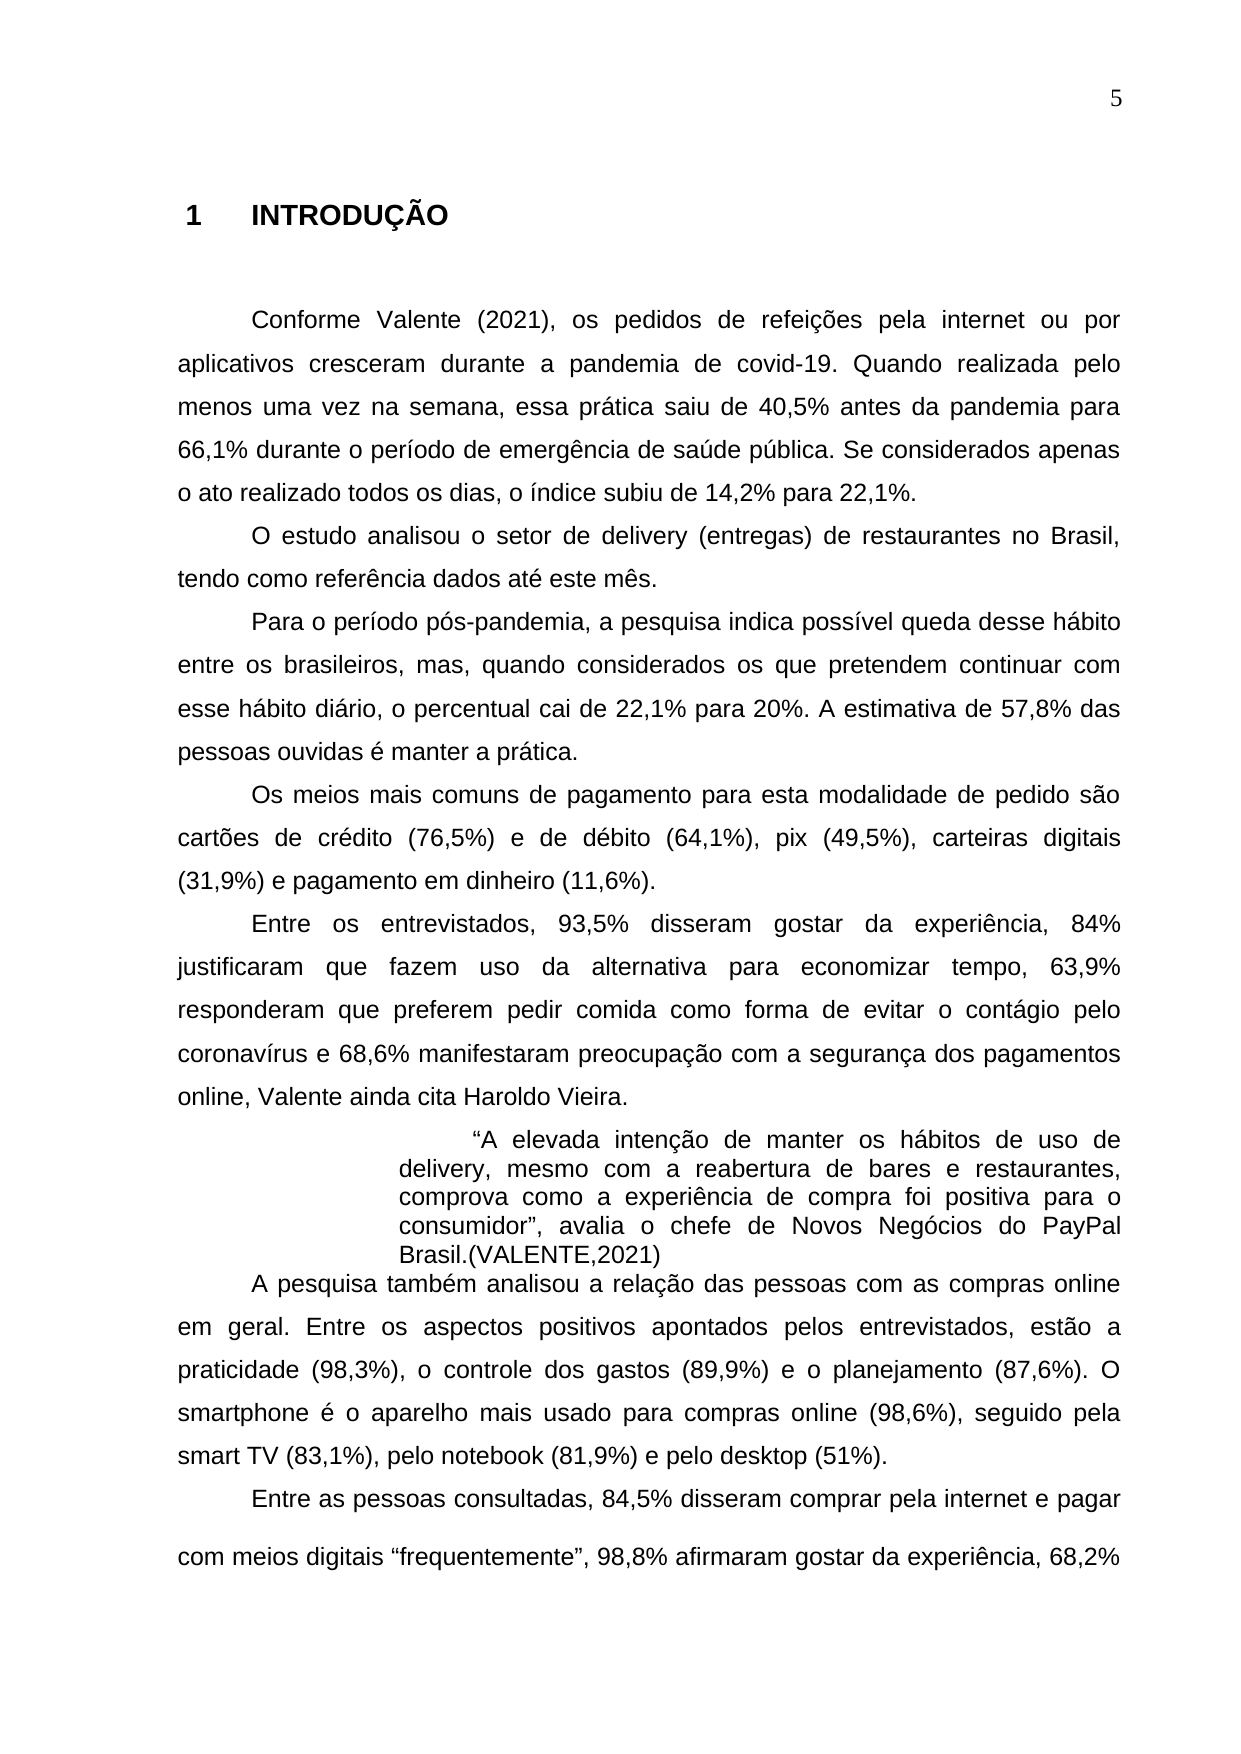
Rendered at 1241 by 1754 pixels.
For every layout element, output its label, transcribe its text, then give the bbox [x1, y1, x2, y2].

text O estudo analisou o setor de delivery (entregas) de restaurantes no Brasil, tendo como referência dados até este mês. [177, 521, 1122, 593]
text Conforme Valente (2021), os pedidos de refeições pela internet ou por aplicativos cresceram durante a pandemia de covid-19. Quando realizada pelo menos uma vez na semana, essa prática saiu de 40,5% antes da pandemia para 66,1% durante o período de emergência de saúde pública. Se considerados apenas o ato realizado todos os dias, o índice subiu de 14,2% para 22,1%. [177, 305, 1122, 507]
text A pesquisa também analisou a relação das pessoas com as compras online em geral. Entre os aspectos positivos apontados pelos entrevistados, estão a praticidade (98,3%), o controle dos gastos (89,9%) e o planejamento (87,6%). O smartphone é o aparelho mais usado para compras online (98,6%), seguido pela smart TV (83,1%), pelo notebook (81,9%) e pelo desktop (51%). [177, 1268, 1122, 1470]
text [177, 1484, 1122, 1570]
text Entre os entrevistados, 93,5% disseram gostar da experiência, 84% justificaram que fazem uso da alternativa para economizar tempo, 63,9% responderam que preferem pedir comida como forma de evitar o contágio pelo coronavírus e 68,6% manifestaram preocupação com a segurança dos pagamentos online, Valente ainda cita Haroldo Vieira. [177, 909, 1122, 1110]
subtitle INTRODUÇÃO [177, 198, 1122, 231]
text “A elevada intenção de manter os hábitos de uso de delivery, mesmo com a reabertura de bares e restaurantes, comprova como a experiência de compra foi positiva para o consumidor”, avalia o chefe de Novos Negócios do PayPal Brasil.(VALENTE,2021) [398, 1125, 1122, 1268]
text Para o período pós-pandemia, a pesquisa indica possível queda desse hábito entre os brasileiros, mas, quando considerados os que pretendem continuar com esse hábito diário, o percentual cai de 22,1% para 20%. A estimativa de 57,8% das pessoas ouvidas é manter a prática. [177, 607, 1122, 765]
text Os meios mais comuns de pagamento para esta modalidade de pedido são cartões de crédito (76,5%) e de débito (64,1%), pix (49,5%), carteiras digitais (31,9%) e pagamento em dinheiro (11,6%). [177, 780, 1122, 895]
